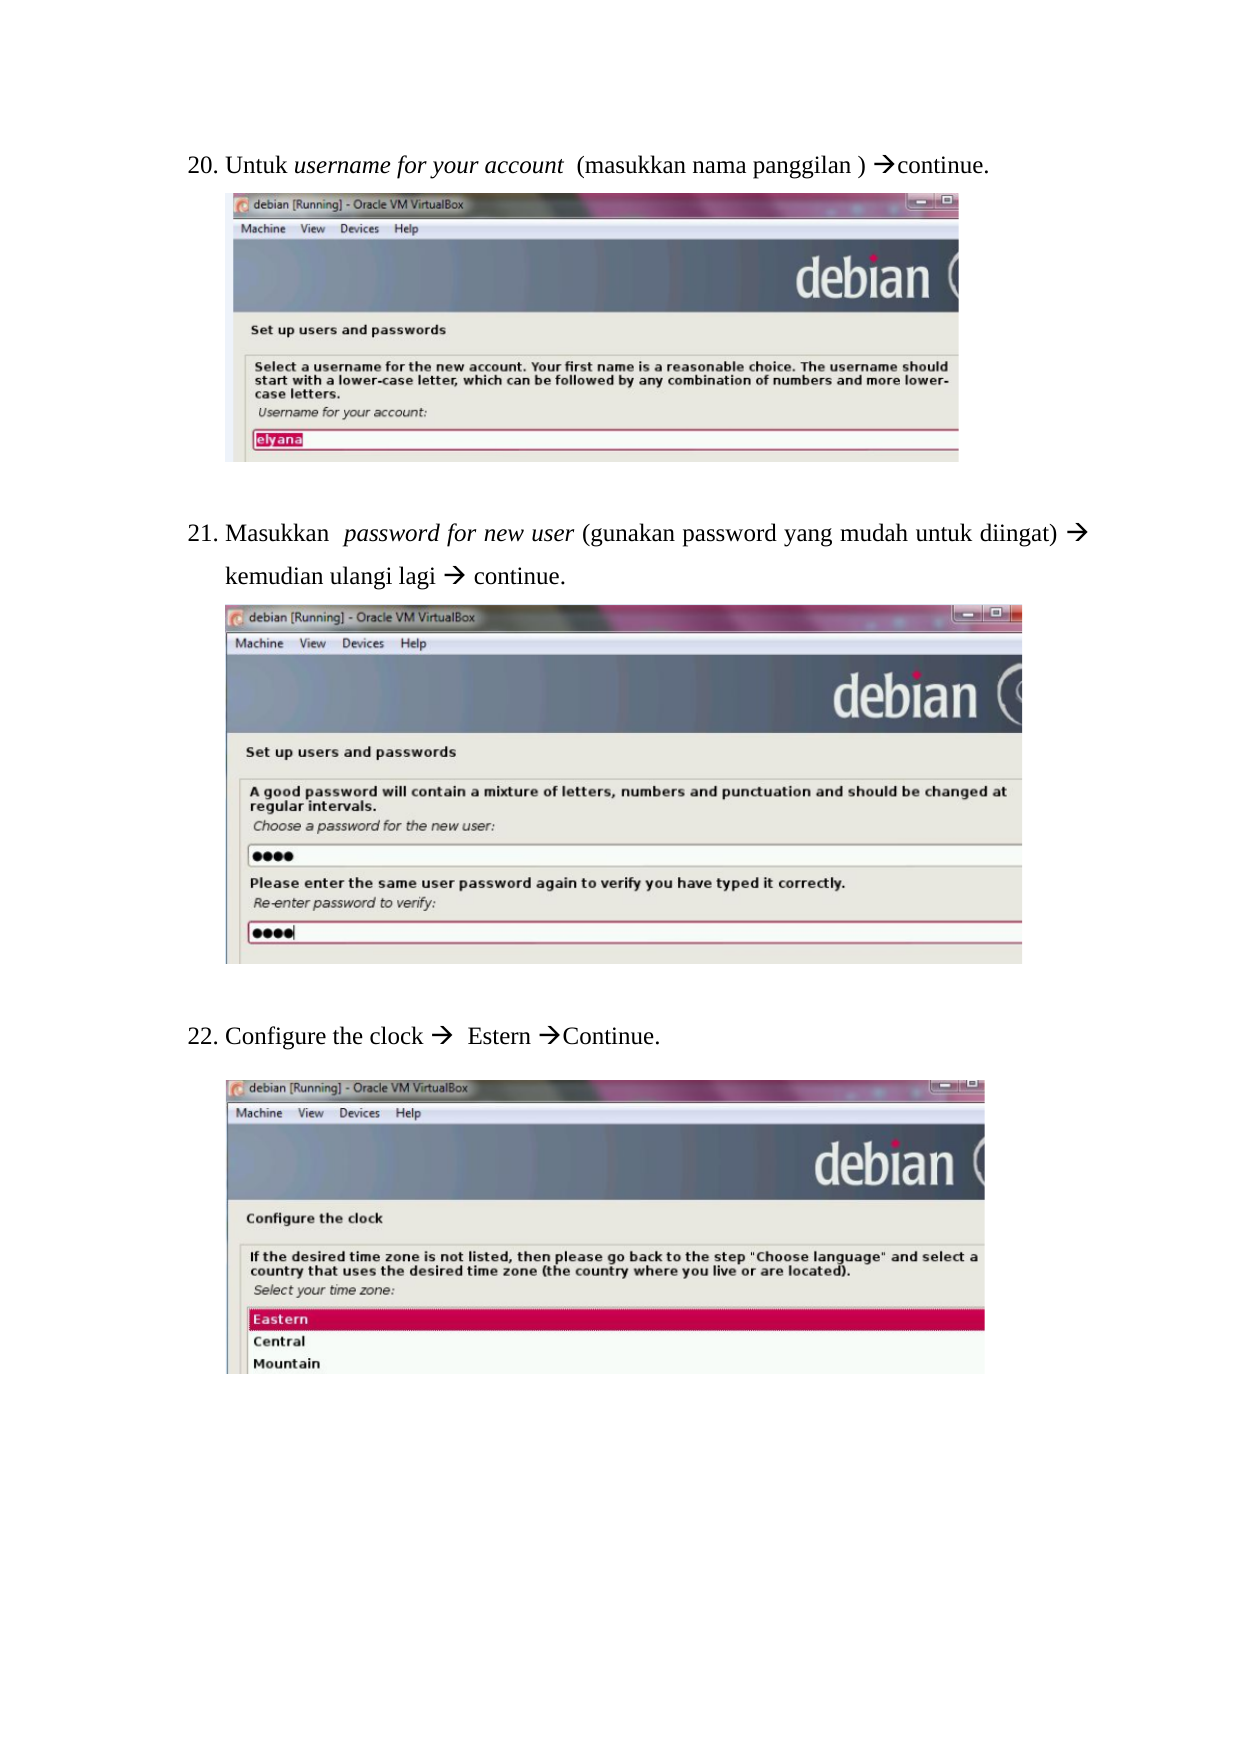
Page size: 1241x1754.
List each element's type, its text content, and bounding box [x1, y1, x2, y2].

list Masukkan password for new user (gunakan password yang mudah untuk diingat) kemudian ulangi lagi continue. [187, 518, 1090, 590]
picture [225, 1080, 985, 1374]
picture [225, 193, 959, 462]
picture [225, 604, 1023, 964]
list Untuk username for your account (masukkan nama panggilan ) continue. [187, 150, 1090, 179]
list Configure the clock Estern Continue. [187, 1021, 1090, 1050]
